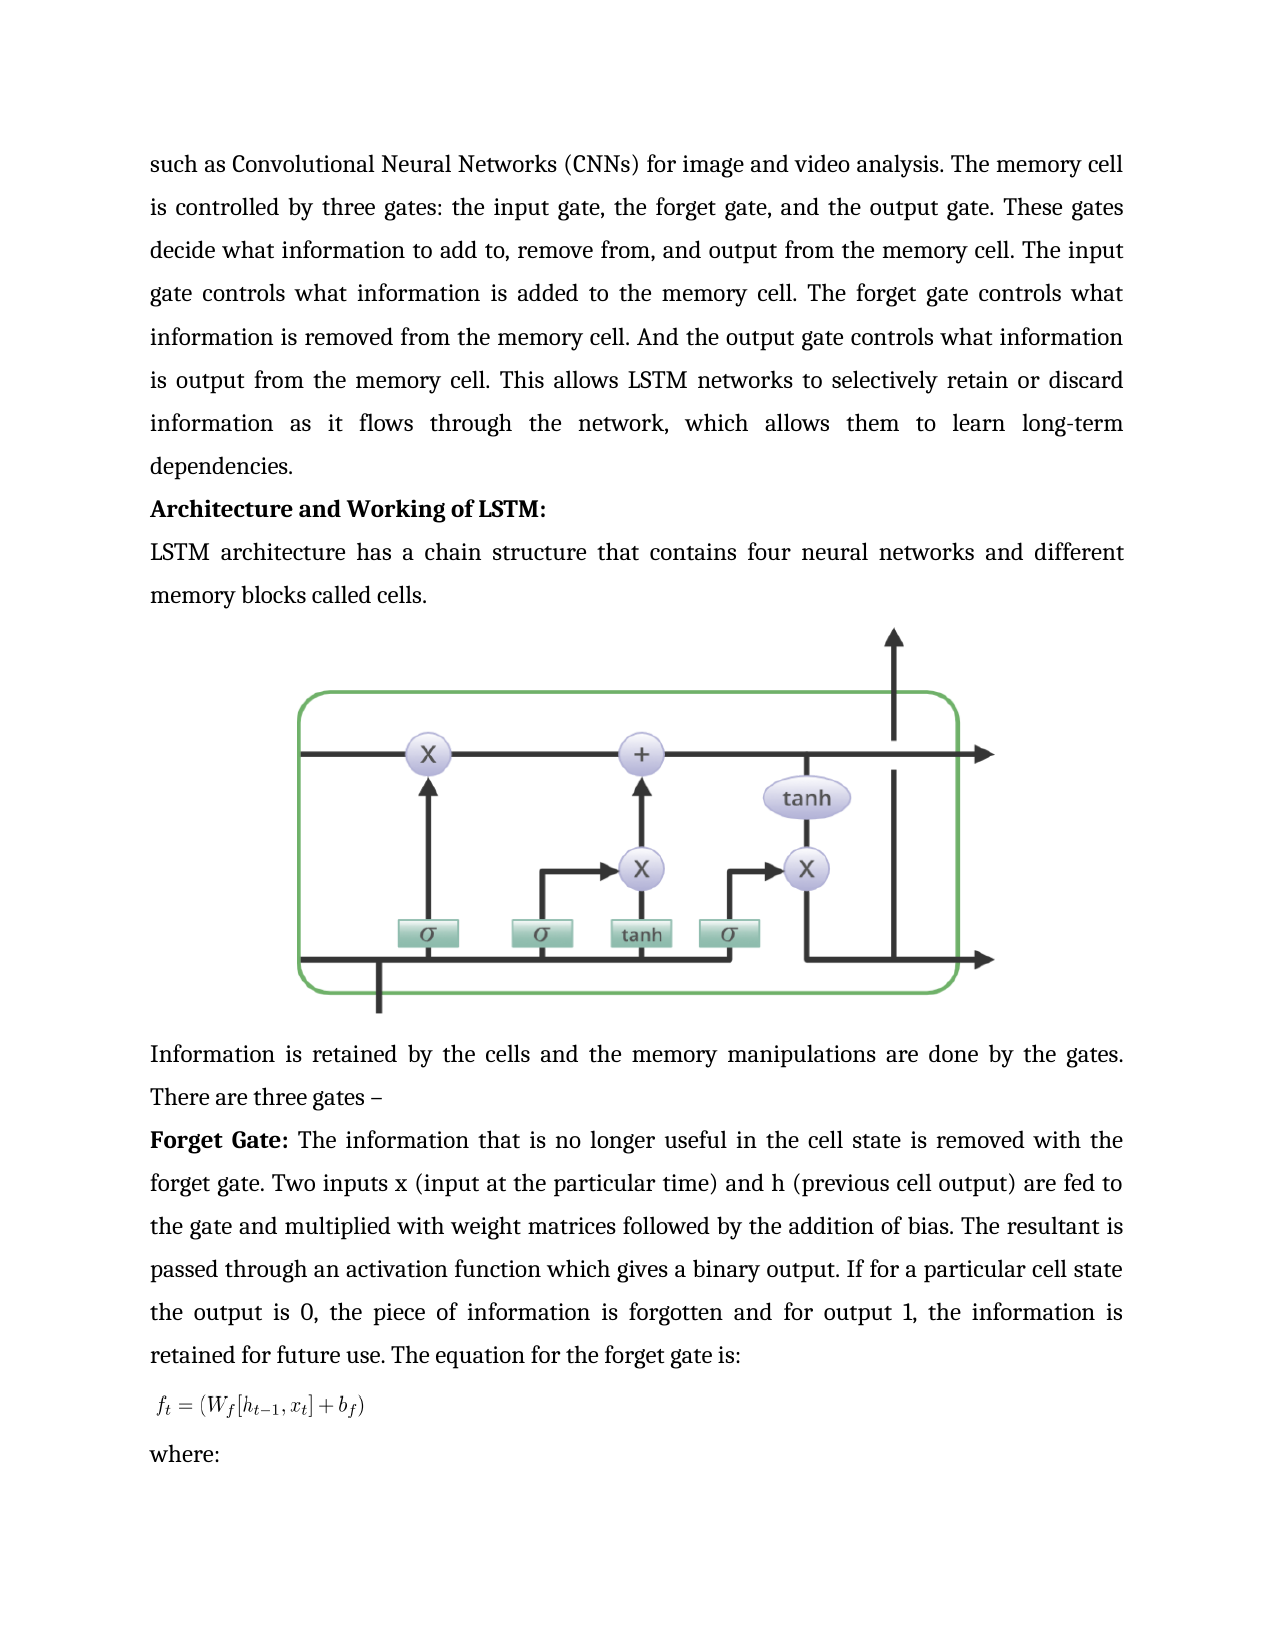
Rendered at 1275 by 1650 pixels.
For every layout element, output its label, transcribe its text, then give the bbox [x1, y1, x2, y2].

text Architecture and Working of LSTM: [150, 495, 1125, 524]
text Information is retained by the cells and the memory manipulations are done by the gates. There are three gates – [150, 1039, 1125, 1111]
picture [268, 624, 1007, 1026]
text Forget Gate: The information that is no longer useful in the cell state is removed with the forget gate. Two inputs x (input at the particular time) and h (previous cell output) are fed to the gate and multiplied with weight matrices followed by the addition of bias. The resultant is passed through an activation function which gives a binary output. If for a particular cell state the output is 0, the piece of information is forgotten and for output 1, the information is retained for future use. The equation for the forget gate is: [150, 1126, 1125, 1370]
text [150, 150, 1125, 481]
text where: [150, 1440, 1125, 1468]
text LSTM architecture has a chain structure that contains four neural networks and different memory blocks called cells. [150, 538, 1125, 610]
picture [150, 1384, 380, 1426]
